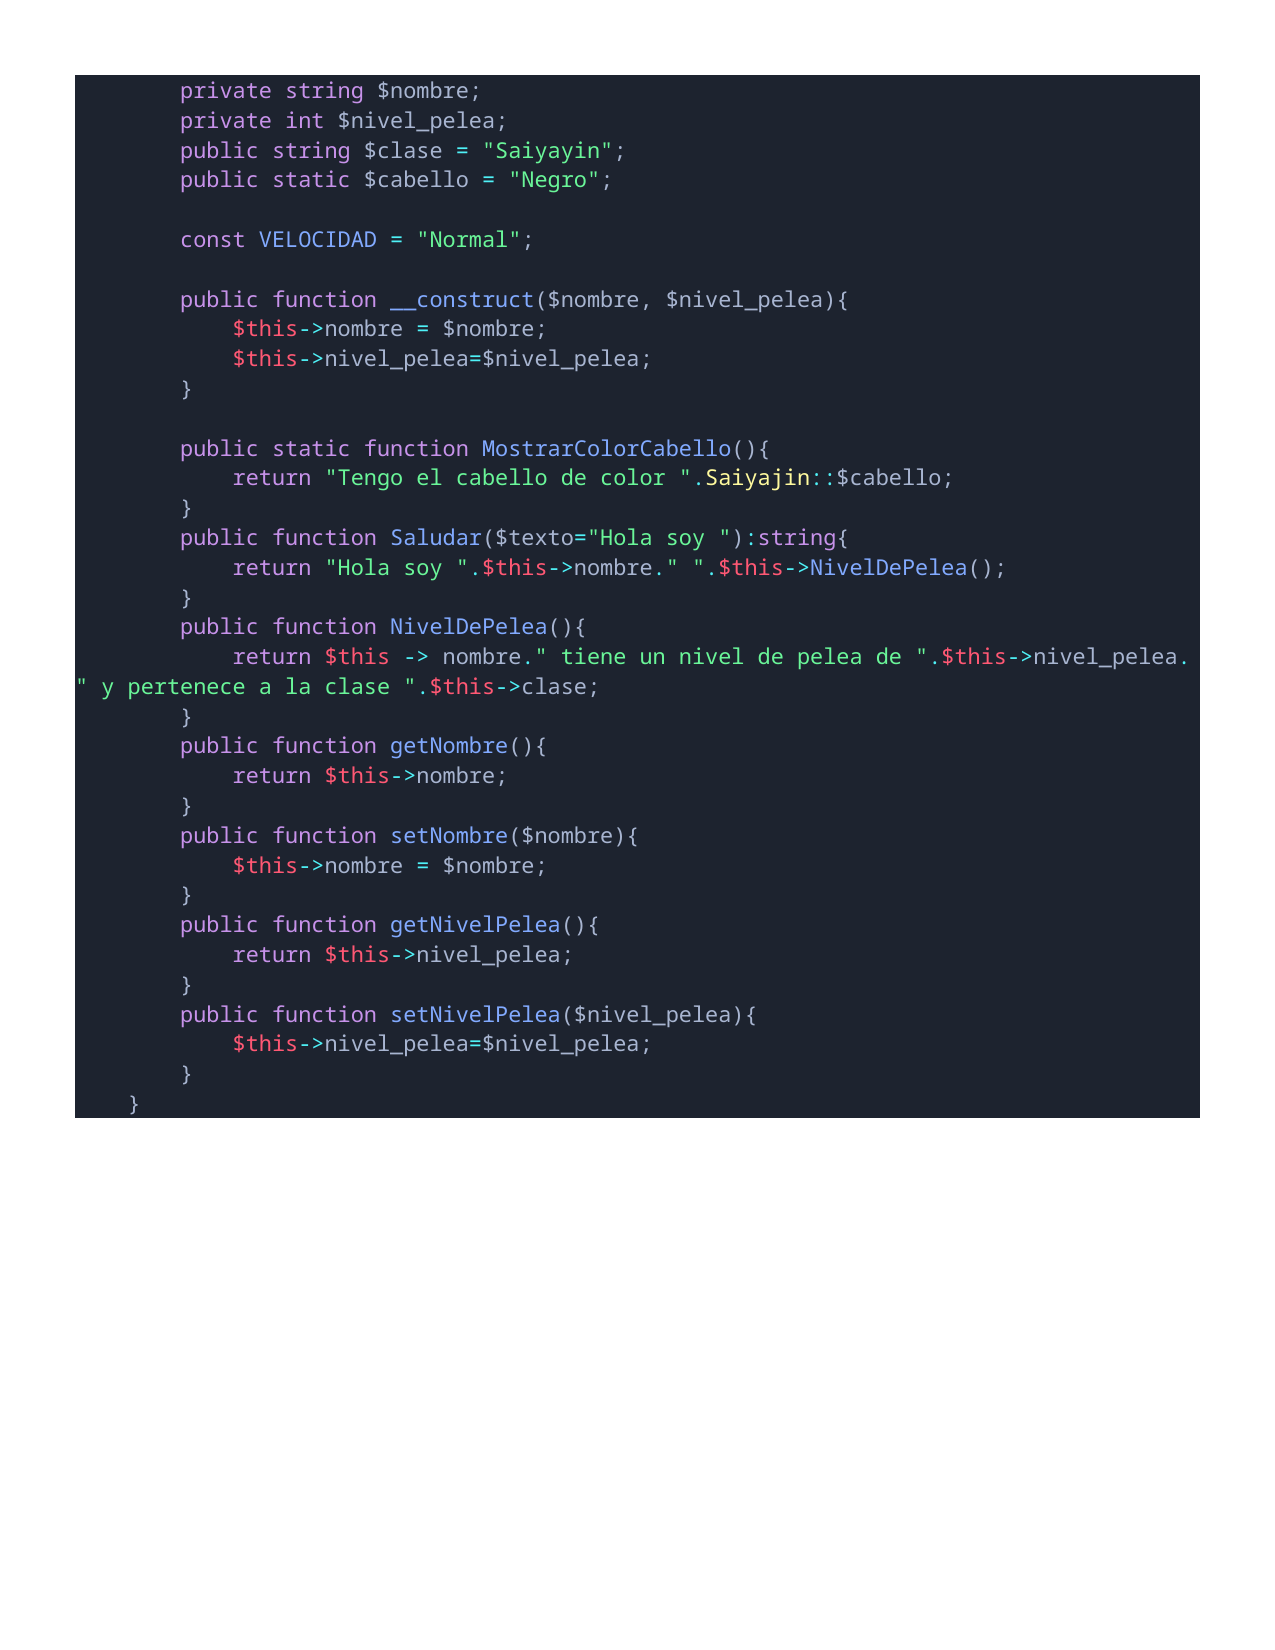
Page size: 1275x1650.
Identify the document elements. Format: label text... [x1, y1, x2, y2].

text public function NivelDePelea(){ [75, 611, 1200, 641]
text } [75, 969, 1200, 998]
text } [75, 492, 1200, 522]
text } [75, 701, 1200, 730]
text private int $nivel_pelea; [75, 105, 1200, 134]
text } [75, 1088, 1200, 1118]
text public function Saludar($texto="Hola soy "):string{ [75, 522, 1200, 552]
text public function __construct($nombre, $nivel_pelea){ [75, 283, 1200, 313]
text public function setNombre($nombre){ [75, 820, 1200, 849]
text $this->nombre = $nombre; [75, 849, 1200, 879]
text public function getNivelPelea(){ [75, 909, 1200, 939]
text public function setNivelPelea($nivel_pelea){ [75, 998, 1200, 1028]
text return $this->nombre; [75, 760, 1200, 790]
text } [75, 373, 1200, 403]
text const VELOCIDAD = "Normal"; [75, 224, 1200, 254]
text public function getNombre(){ [75, 730, 1200, 760]
text } [75, 1058, 1200, 1088]
text return "Tengo el cabello de color ".Saiyajin::$cabello; [75, 462, 1200, 492]
text $this->nombre = $nombre; [75, 313, 1200, 343]
text return $this->nivel_pelea; [75, 939, 1200, 969]
text public static $cabello = "Negro"; [75, 164, 1200, 194]
text } [75, 790, 1200, 820]
text } [75, 879, 1200, 909]
text private string $nombre; [75, 75, 1200, 105]
text public string $clase = "Saiyayin"; [75, 134, 1200, 164]
text return "Hola soy ".$this->nombre." ".$this->NivelDePelea(); [75, 552, 1200, 581]
text public static function MostrarColorCabello(){ [75, 432, 1200, 462]
text $this->nivel_pelea=$nivel_pelea; [75, 1028, 1200, 1058]
text } [75, 581, 1200, 611]
text return $this -> nombre." tiene un nivel de pelea de ".$this->nivel_pelea. " y pertenece a la clase ".$this->clase; [75, 641, 1200, 701]
text $this->nivel_pelea=$nivel_pelea; [75, 343, 1200, 373]
